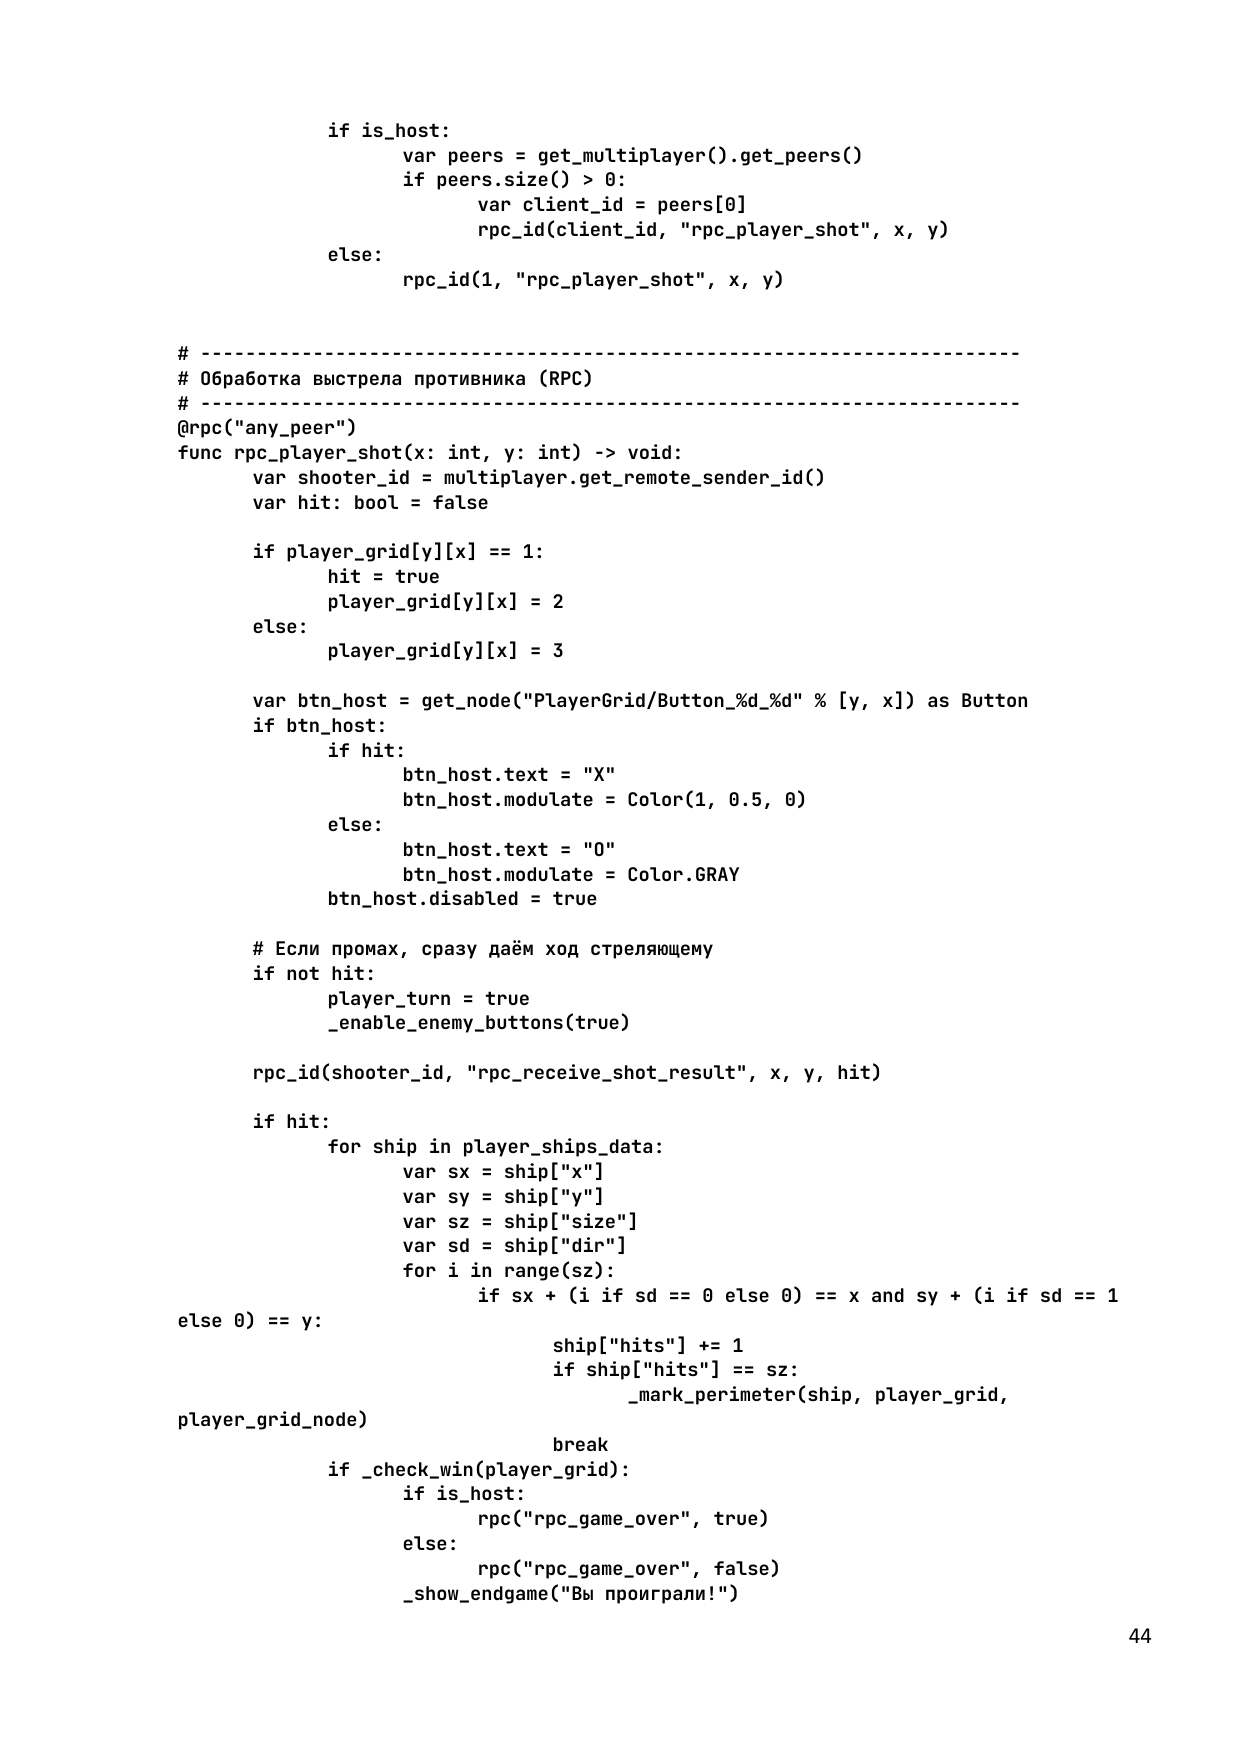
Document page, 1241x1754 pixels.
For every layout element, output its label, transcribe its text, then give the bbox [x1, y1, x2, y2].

text # ------------------------------------------------------------------------- [177, 391, 1152, 416]
text _show_endgame("Вы проиграли!") [177, 1581, 1152, 1606]
text else: [177, 812, 1152, 837]
text if not hit: [177, 961, 1152, 986]
text player_grid[y][x] = 2 [177, 589, 1152, 614]
text if _check_win(player_grid): [177, 1457, 1152, 1482]
text if is_host: [177, 118, 1152, 143]
text if btn_host: [177, 713, 1152, 738]
text if player_grid[y][x] == 1: [177, 539, 1152, 564]
text var sx = ship["x"] [177, 1159, 1152, 1184]
text ship["hits"] += 1 [177, 1333, 1152, 1358]
text btn_host.modulate = Color.GRAY [177, 862, 1152, 887]
text rpc("rpc_game_over", true) [177, 1506, 1152, 1531]
text else: [177, 242, 1152, 267]
text if is_host: [177, 1482, 1152, 1506]
text var shooter_id = multiplayer.get_remote_sender_id() [177, 465, 1152, 490]
text if hit: [177, 1110, 1152, 1134]
text # Обработка выстрела противника (RPC) [177, 366, 1152, 391]
text for i in range(sz): [177, 1258, 1152, 1283]
text var btn_host = get_node("PlayerGrid/Button_%d_%d" % [y, x]) as Button [177, 688, 1152, 713]
text if hit: [177, 738, 1152, 763]
text btn_host.modulate = Color(1, 0.5, 0) [177, 787, 1152, 812]
text player_grid[y][x] = 3 [177, 639, 1152, 663]
text # Если промах, сразу даём ход стреляющему [177, 936, 1152, 961]
text hit = true [177, 564, 1152, 589]
text _mark_perimeter(ship, player_grid, player_grid_node) [177, 1382, 1152, 1432]
text var peers = get_multiplayer().get_peers() [177, 143, 1152, 168]
text rpc_id(client_id, "rpc_player_shot", x, y) [177, 217, 1152, 242]
text _enable_enemy_buttons(true) [177, 1011, 1152, 1035]
text else: [177, 614, 1152, 639]
text if sx + (i if sd == 0 else 0) == x and sy + (i if sd == 1 else 0) == y: [177, 1283, 1152, 1333]
text func rpc_player_shot(x: int, y: int) -> void: [177, 440, 1152, 465]
text player_turn = true [177, 986, 1152, 1011]
text else: [177, 1531, 1152, 1556]
text btn_host.disabled = true [177, 887, 1152, 911]
text btn_host.text = "X" [177, 763, 1152, 787]
text @rpc("any_peer") [177, 416, 1152, 440]
text var sz = ship["size"] [177, 1209, 1152, 1234]
text break [177, 1432, 1152, 1457]
text if peers.size() > 0: [177, 168, 1152, 192]
text # ------------------------------------------------------------------------- [177, 341, 1152, 366]
text var sy = ship["y"] [177, 1184, 1152, 1209]
text var hit: bool = false [177, 490, 1152, 515]
text var client_id = peers[0] [177, 192, 1152, 217]
text var sd = ship["dir"] [177, 1234, 1152, 1258]
text rpc("rpc_game_over", false) [177, 1556, 1152, 1581]
text rpc_id(shooter_id, "rpc_receive_shot_result", x, y, hit) [177, 1060, 1152, 1085]
text for ship in player_ships_data: [177, 1134, 1152, 1159]
text if ship["hits"] == sz: [177, 1358, 1152, 1382]
text btn_host.text = "O" [177, 837, 1152, 862]
text rpc_id(1, "rpc_player_shot", x, y) [177, 267, 1152, 292]
